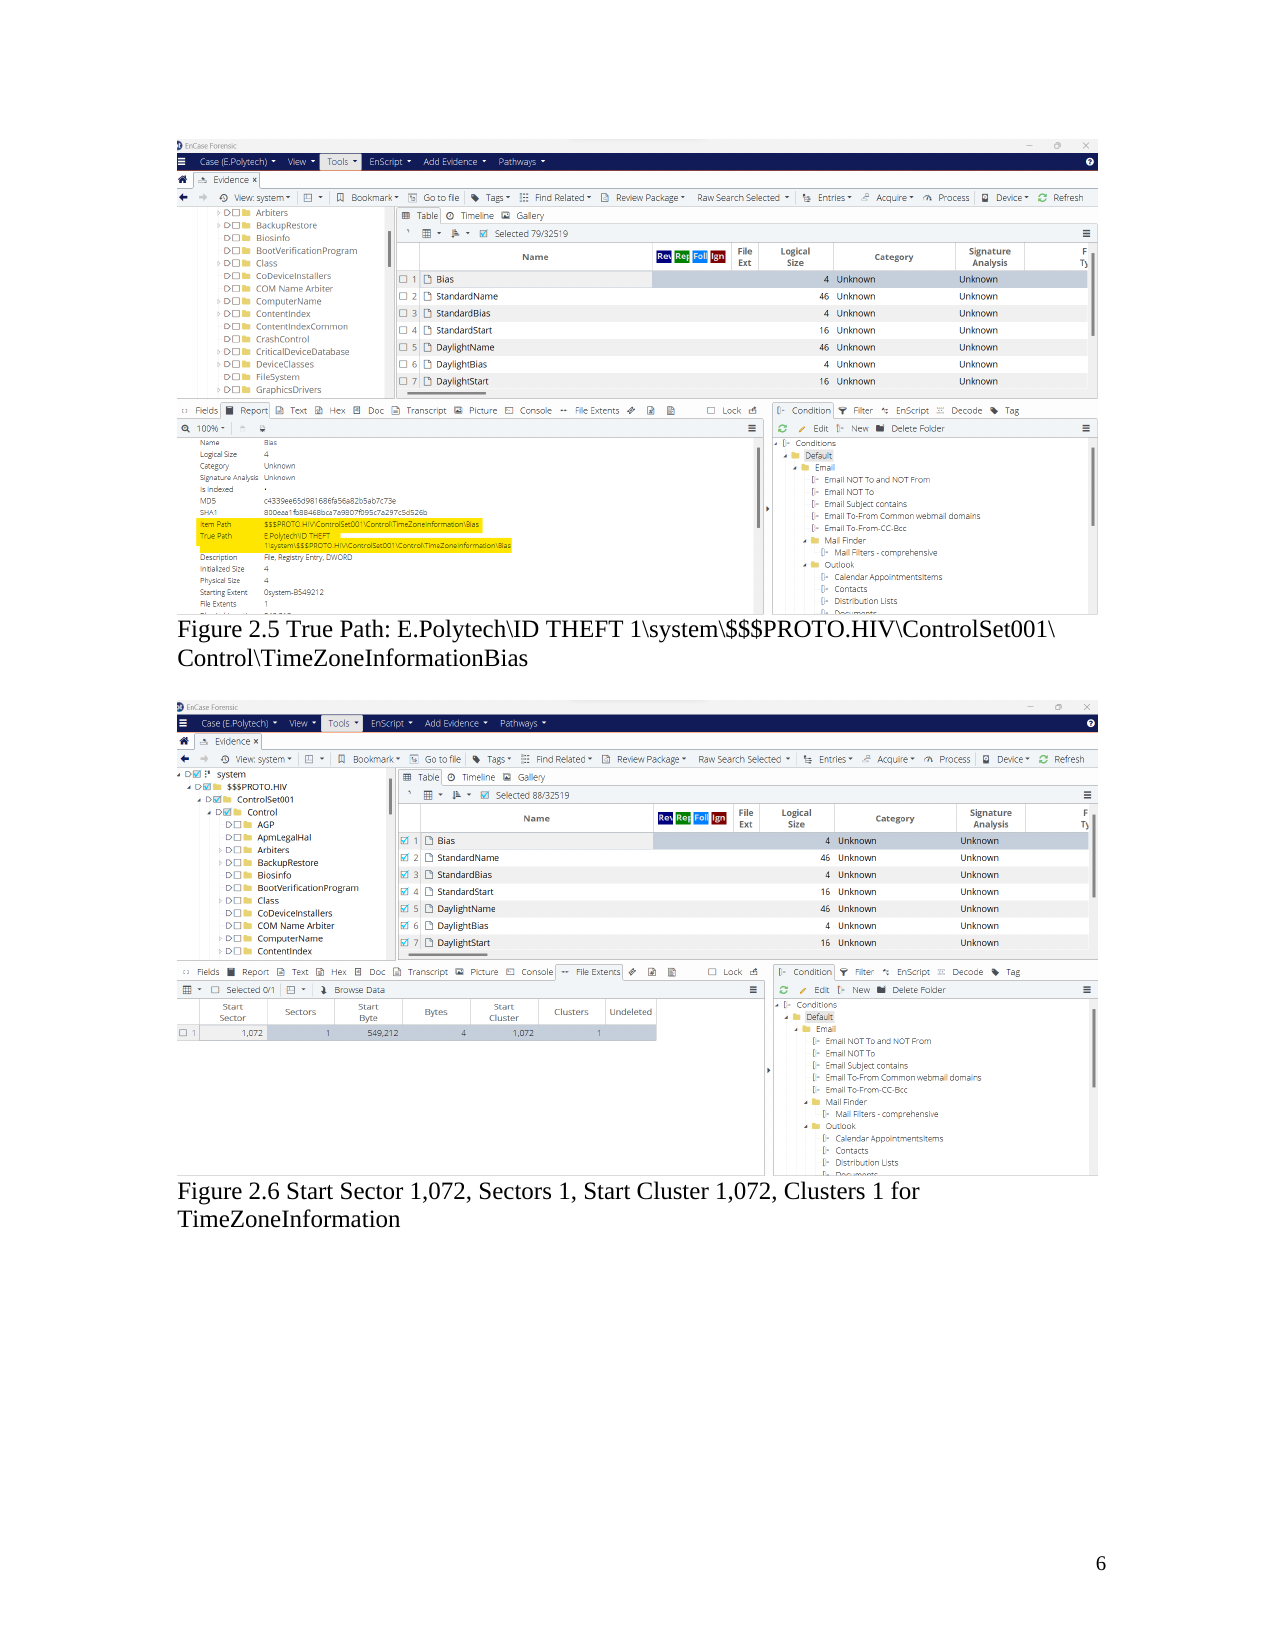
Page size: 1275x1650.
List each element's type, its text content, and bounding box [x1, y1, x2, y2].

picture [177, 139, 1098, 615]
picture [177, 700, 1098, 1176]
text Figure 2.6 Start Sector 1,072, Sectors 1, Start Cluster 1,072, Clusters 1 for TimeZoneInformation [177, 1176, 1098, 1233]
text Figure 2.5 True Path: E.Polytech\ID THEFT 1\system\$$$PROTO.HIV\ControlSet001\Control\TimeZoneInformationBias [177, 615, 1098, 672]
